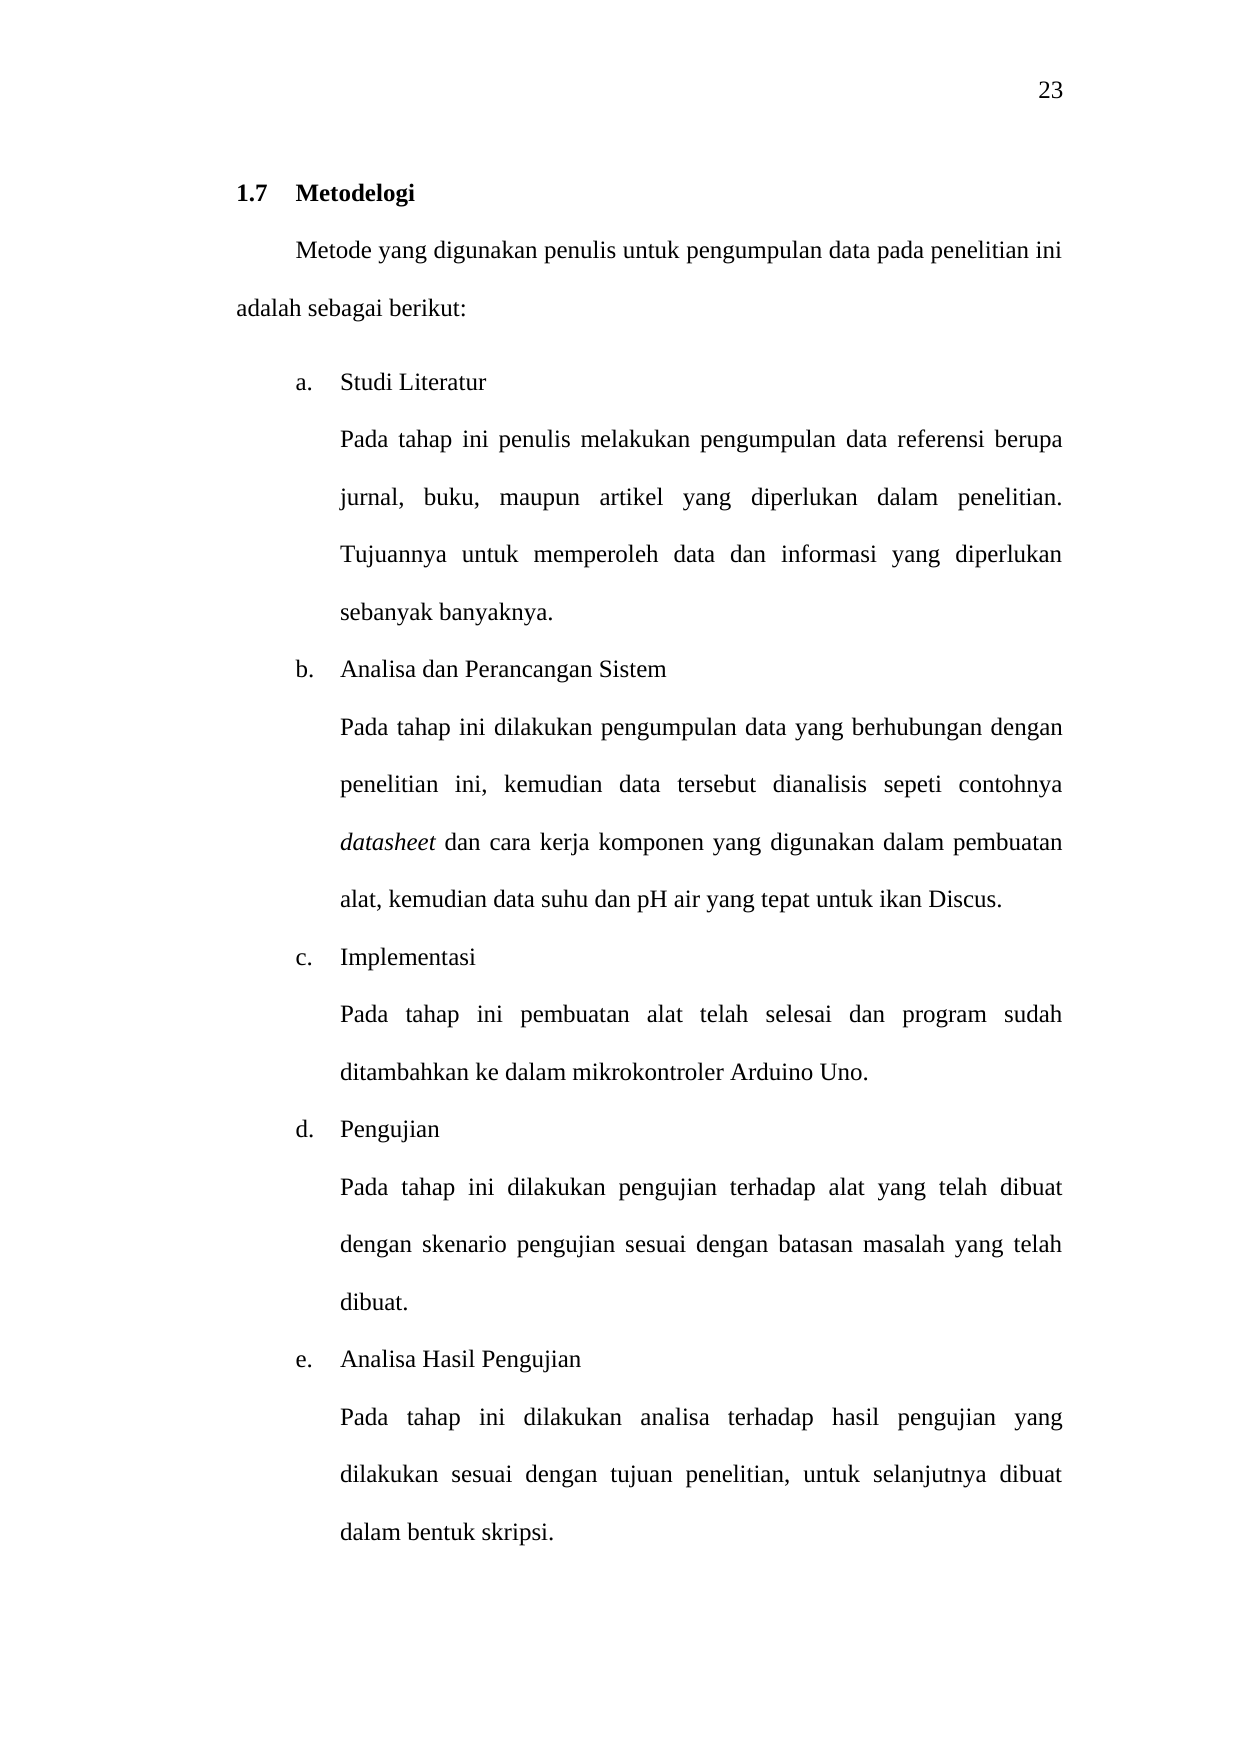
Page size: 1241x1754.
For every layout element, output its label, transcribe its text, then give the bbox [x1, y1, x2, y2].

list Analisa Hasil Pengujian [295, 1344, 1063, 1373]
list Pengujian [295, 1114, 1063, 1143]
list Pada tahap ini penulis melakukan pengumpulan data referensi berupa jurnal, buku, maupun artikel yang diperlukan dalam penelitian. Tujuannya untuk memperoleh data dan informasi yang diperlukan sebanyak banyaknya. [340, 424, 1063, 626]
list Pada tahap ini dilakukan analisa terhadap hasil pengujian yang dilakukan sesuai dengan tujuan penelitian, untuk selanjutnya dibuat dalam bentuk skripsi. [340, 1402, 1063, 1546]
list Pada tahap ini dilakukan pengumpulan data yang berhubungan dengan penelitian ini, kemudian data tersebut dianalisis sepeti contohnya datasheet dan cara kerja komponen yang digunakan dalam pembuatan alat, kemudian data suhu dan pH air yang tepat untuk ikan Discus. [340, 712, 1063, 913]
subtitle Metodelogi [236, 178, 1063, 207]
list Implementasi [295, 942, 1063, 971]
list Analisa dan Perancangan Sistem [295, 654, 1063, 683]
list Studi Literatur [295, 367, 1063, 396]
text Metode yang digunakan penulis untuk pengumpulan data pada penelitian ini adalah sebagai berikut: [236, 235, 1063, 322]
list Pada tahap ini pembuatan alat telah selesai dan program sudah ditambahkan ke dalam mikrokontroler Arduino Uno. [340, 999, 1063, 1086]
list Pada tahap ini dilakukan pengujian terhadap alat yang telah dibuat dengan skenario pengujian sesuai dengan batasan masalah yang telah dibuat. [340, 1172, 1063, 1316]
